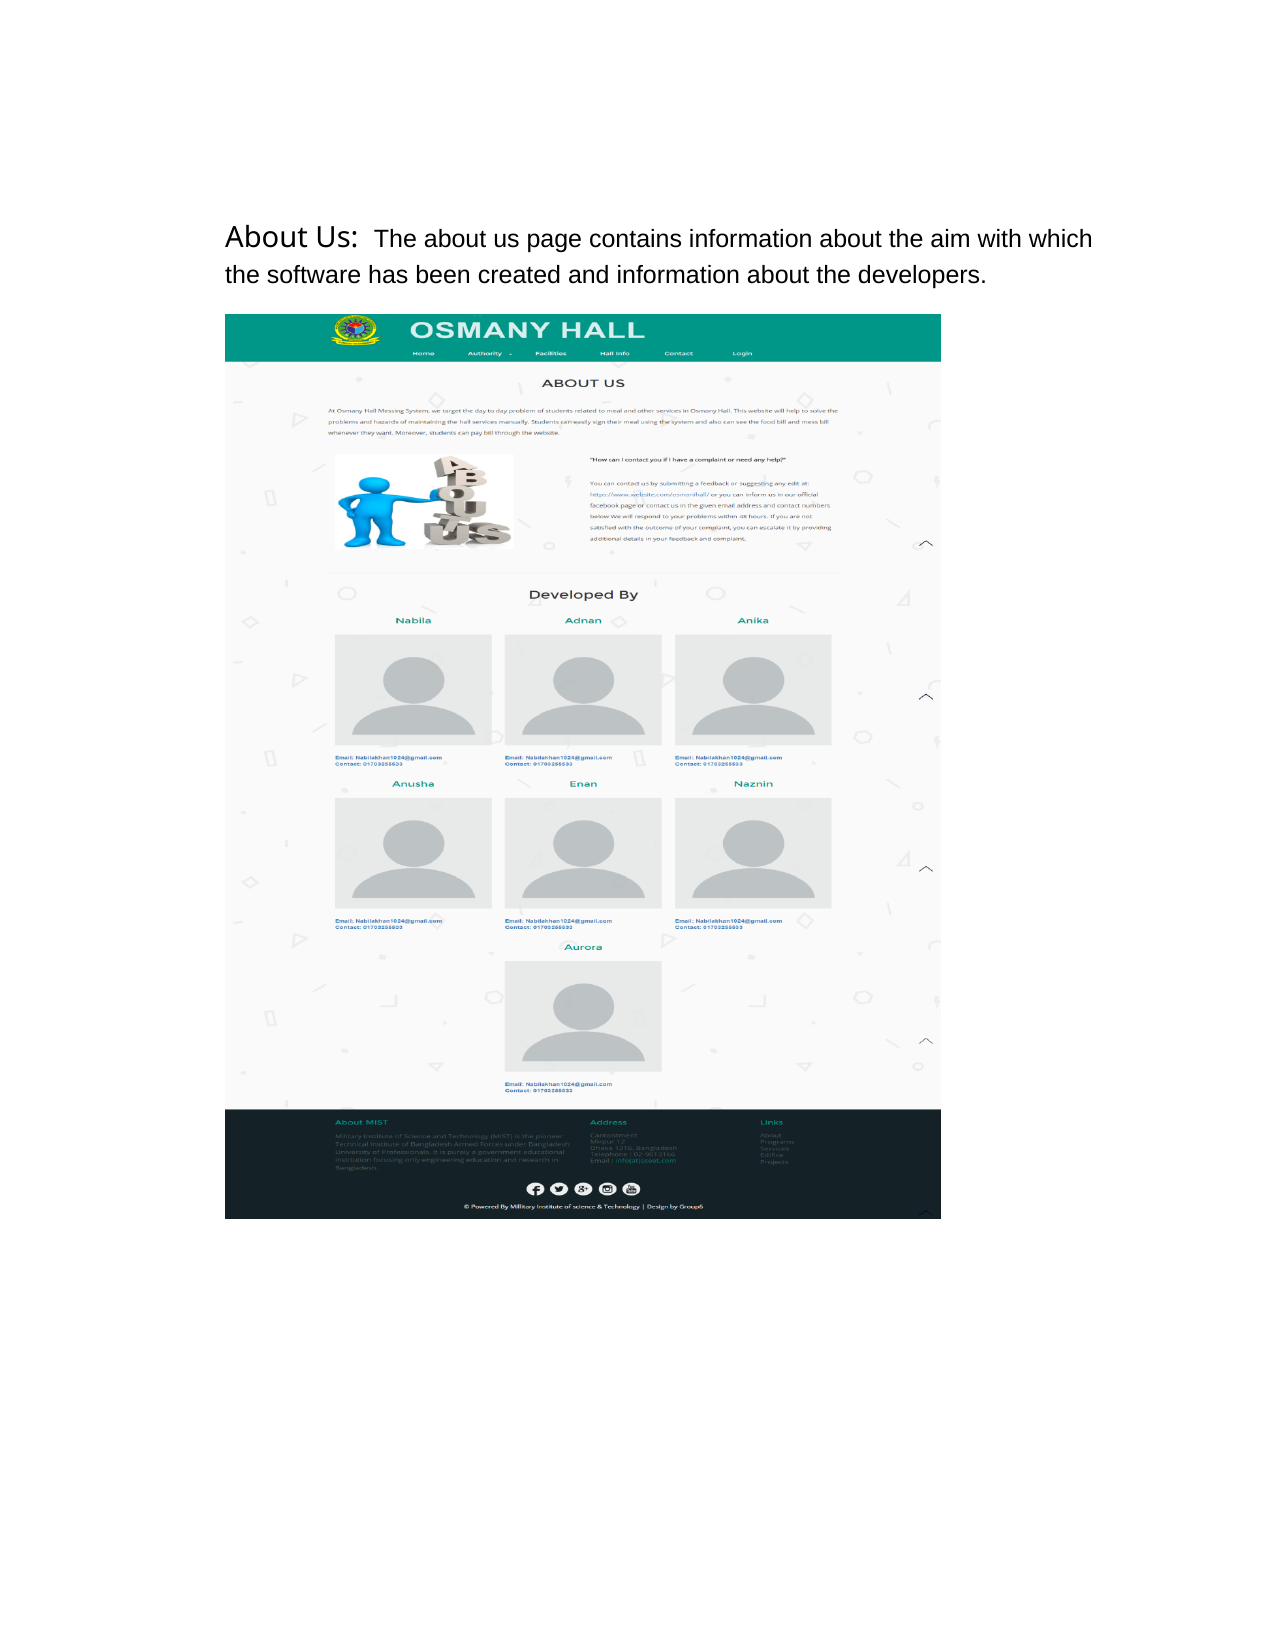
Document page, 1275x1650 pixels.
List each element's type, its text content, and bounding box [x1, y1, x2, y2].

picture [225, 314, 941, 1219]
text About Us: The about us page contains information about the aim with which the software has been created and information about the developers. [225, 216, 1125, 289]
